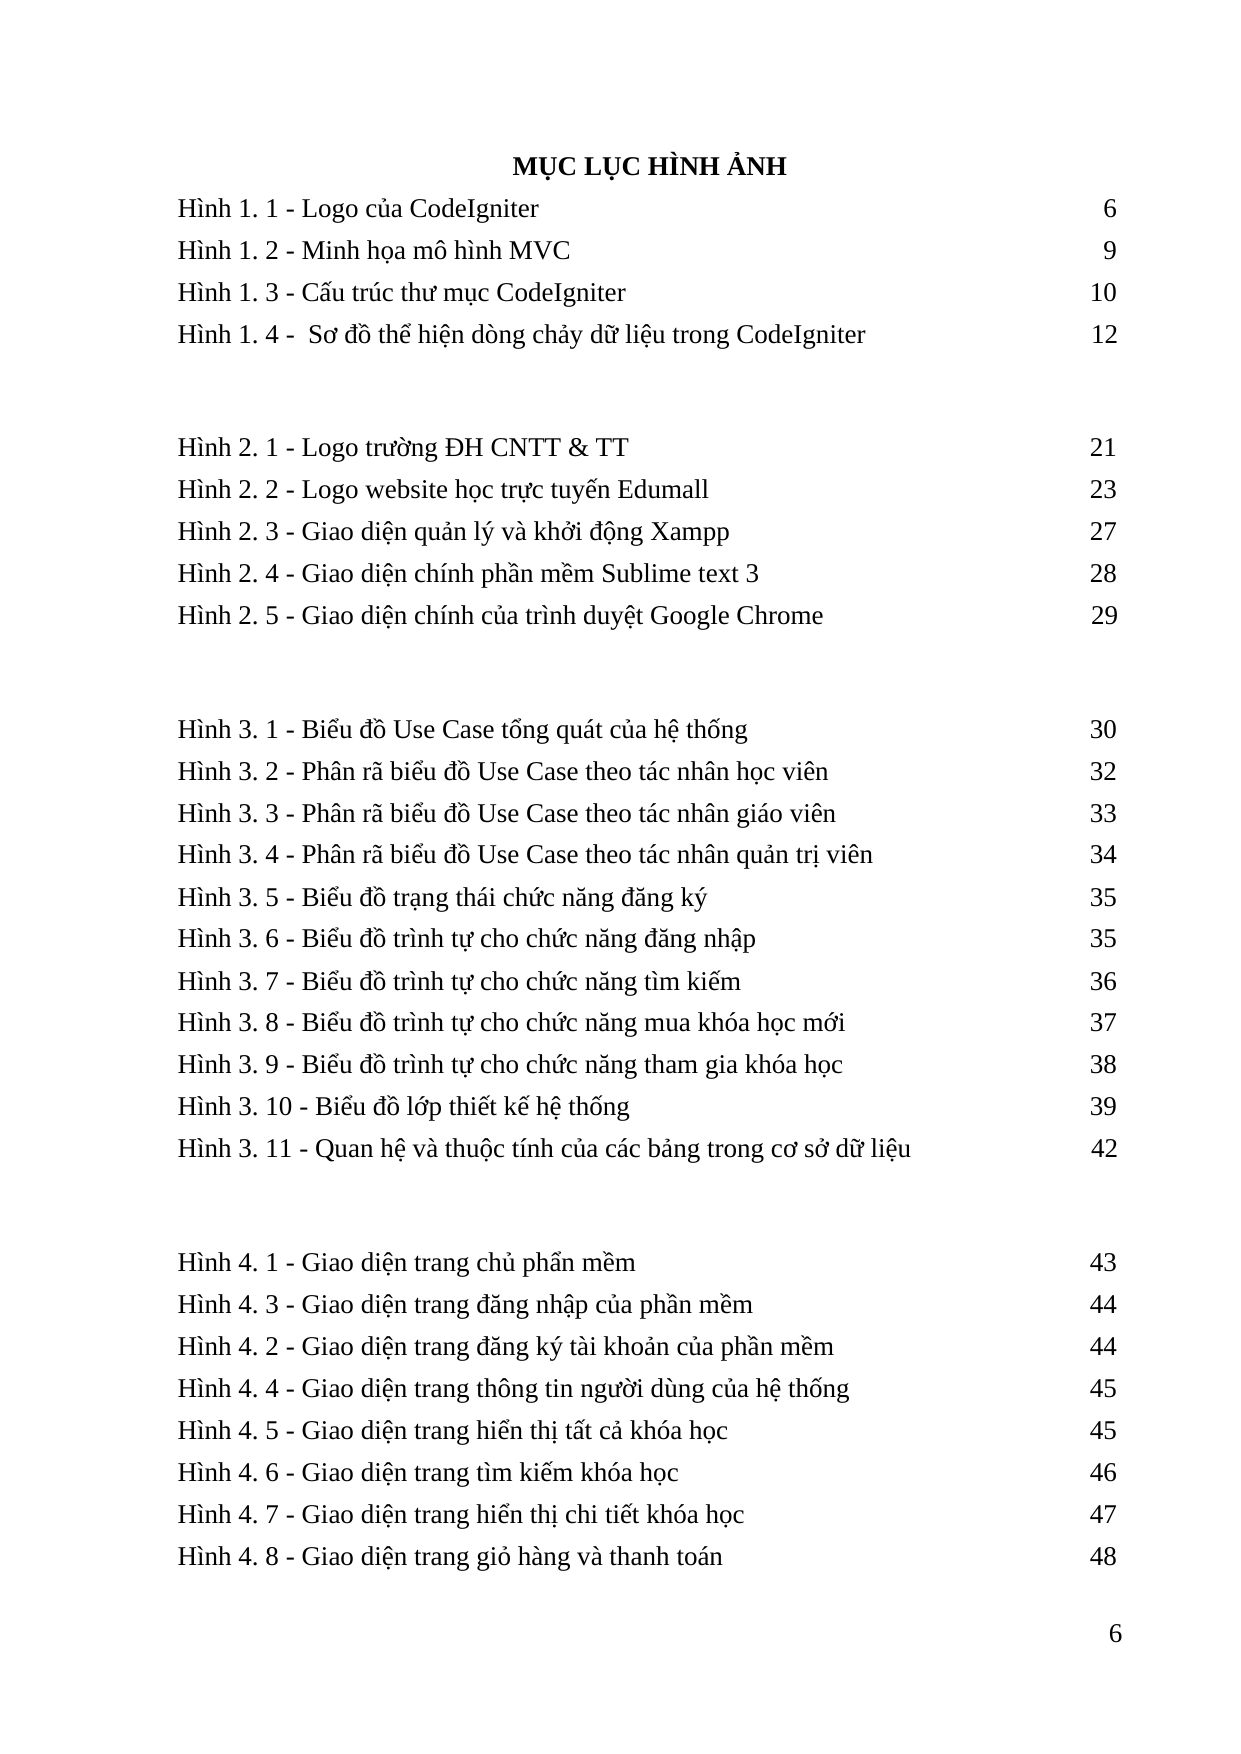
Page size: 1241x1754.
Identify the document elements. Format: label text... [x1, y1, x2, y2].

subtitle MỤC LỤC HÌNH ẢNH [177, 150, 1122, 181]
